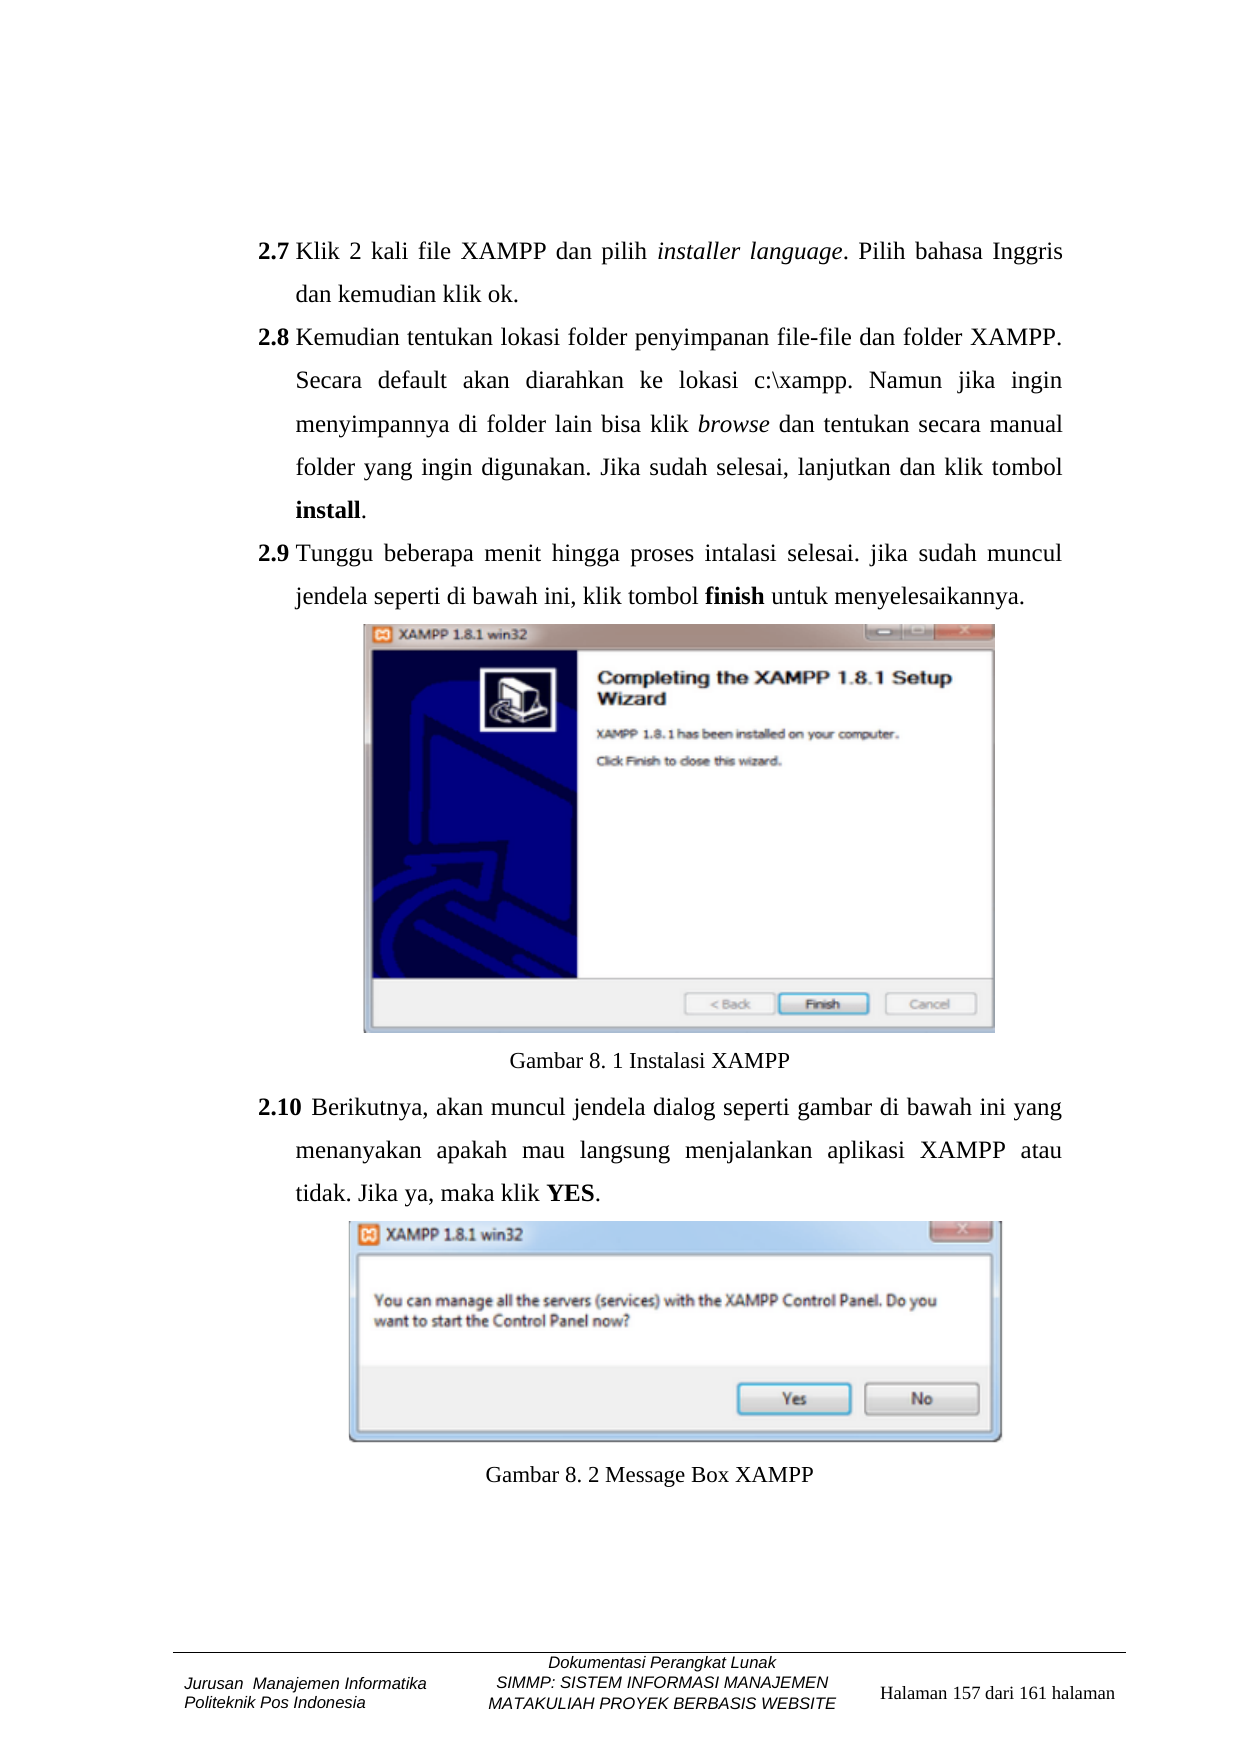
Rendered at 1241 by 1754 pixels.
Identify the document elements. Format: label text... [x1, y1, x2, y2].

list Klik 2 kali file XAMPP dan pilih installer language. Pilih bahasa Inggris dan kemudian klik ok. [258, 236, 1063, 308]
list Berikutnya, akan muncul jendela dialog seperti gambar di bawah ini yang menanyakan apakah mau langsung menjalankan aplikasi XAMPP atau tidak. Jika ya, maka klik YES. [258, 1092, 1063, 1207]
text Gambar 8. 1 Instalasi XAMPP [236, 1047, 1063, 1073]
picture [348, 1221, 1010, 1447]
text Gambar 8. 2 Message Box XAMPP [236, 1461, 1063, 1487]
picture [363, 624, 995, 1033]
list Kemudian tentukan lokasi folder penyimpanan file-file dan folder XAMPP. Secara default akan diarahkan ke lokasi c:\xampp. Namun jika ingin menyimpannya di folder lain bisa klik browse dan tentukan secara manual folder yang ingin digunakan. Jika sudah selesai, lanjutkan dan klik tombol install. [258, 322, 1063, 524]
list Tunggu beberapa menit hingga proses intalasi selesai. jika sudah muncul jendela seperti di bawah ini, klik tombol finish untuk menyelesaikannya. [258, 538, 1063, 610]
